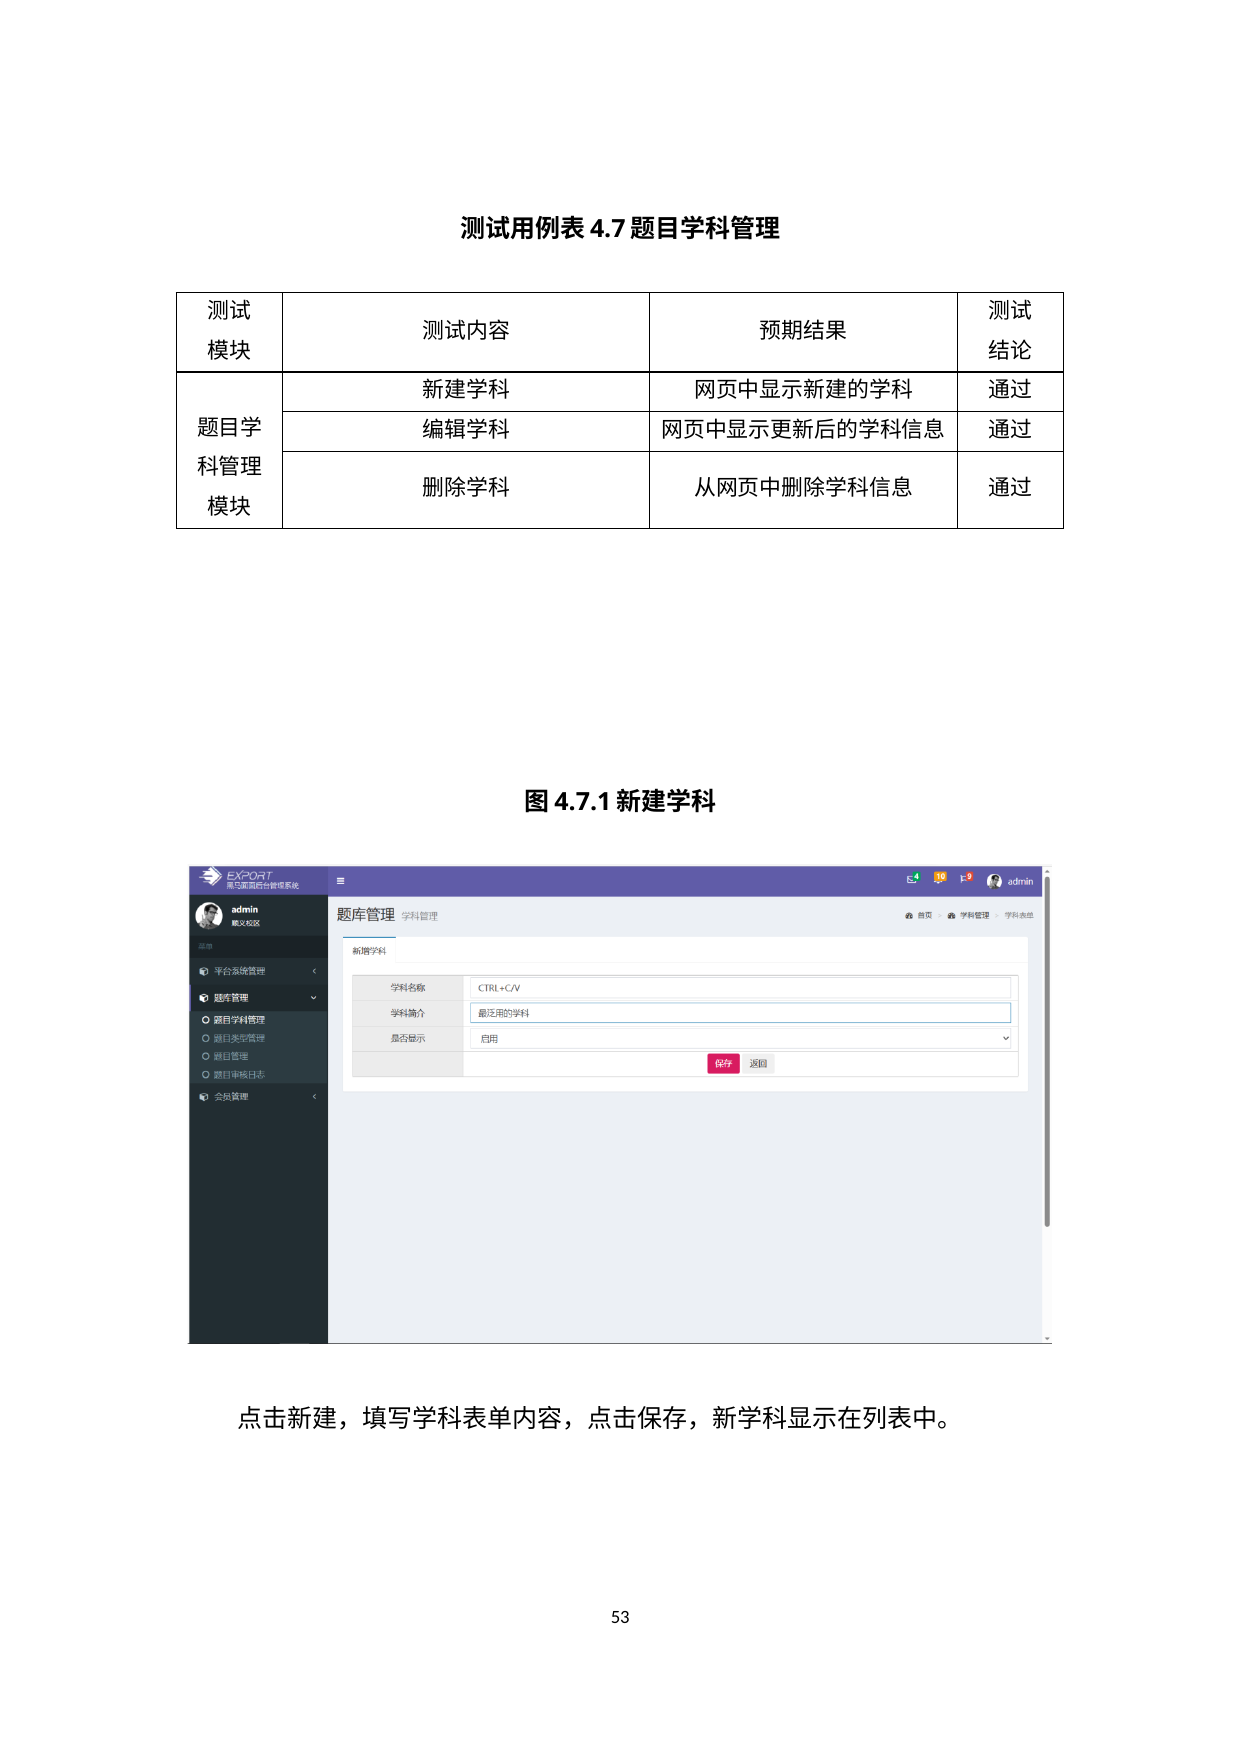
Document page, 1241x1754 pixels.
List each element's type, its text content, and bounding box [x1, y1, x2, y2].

table_header 预期结果 [650, 293, 957, 371]
table_cell 题目学科管理模块 [177, 373, 282, 527]
table_cell 编辑学科 [283, 412, 649, 451]
table_cell 删除学科 [283, 452, 649, 527]
picture [187, 864, 1052, 1344]
table_header 测试 模块 [177, 293, 282, 371]
table_cell 通过 [958, 373, 1063, 411]
table_cell 网页中显示更新后的学科信息 [650, 412, 957, 451]
table_header 测试 结论 [958, 293, 1063, 371]
table_header 测试内容 [283, 293, 649, 371]
table_cell 从网页中删除学科信息 [650, 452, 957, 527]
text 测试用例表4.7题目学科管理 [187, 194, 1053, 259]
table_cell 新建学科 [283, 373, 649, 411]
text 图4.7.1新建学科 [187, 767, 1053, 832]
text 点击新建，填写学科表单内容，点击保存，新学科显示在列表中。 [187, 1384, 1053, 1449]
table_cell 通过 [958, 412, 1063, 451]
table_cell 网页中显示新建的学科 [650, 373, 957, 411]
table_cell 通过 [958, 452, 1063, 527]
